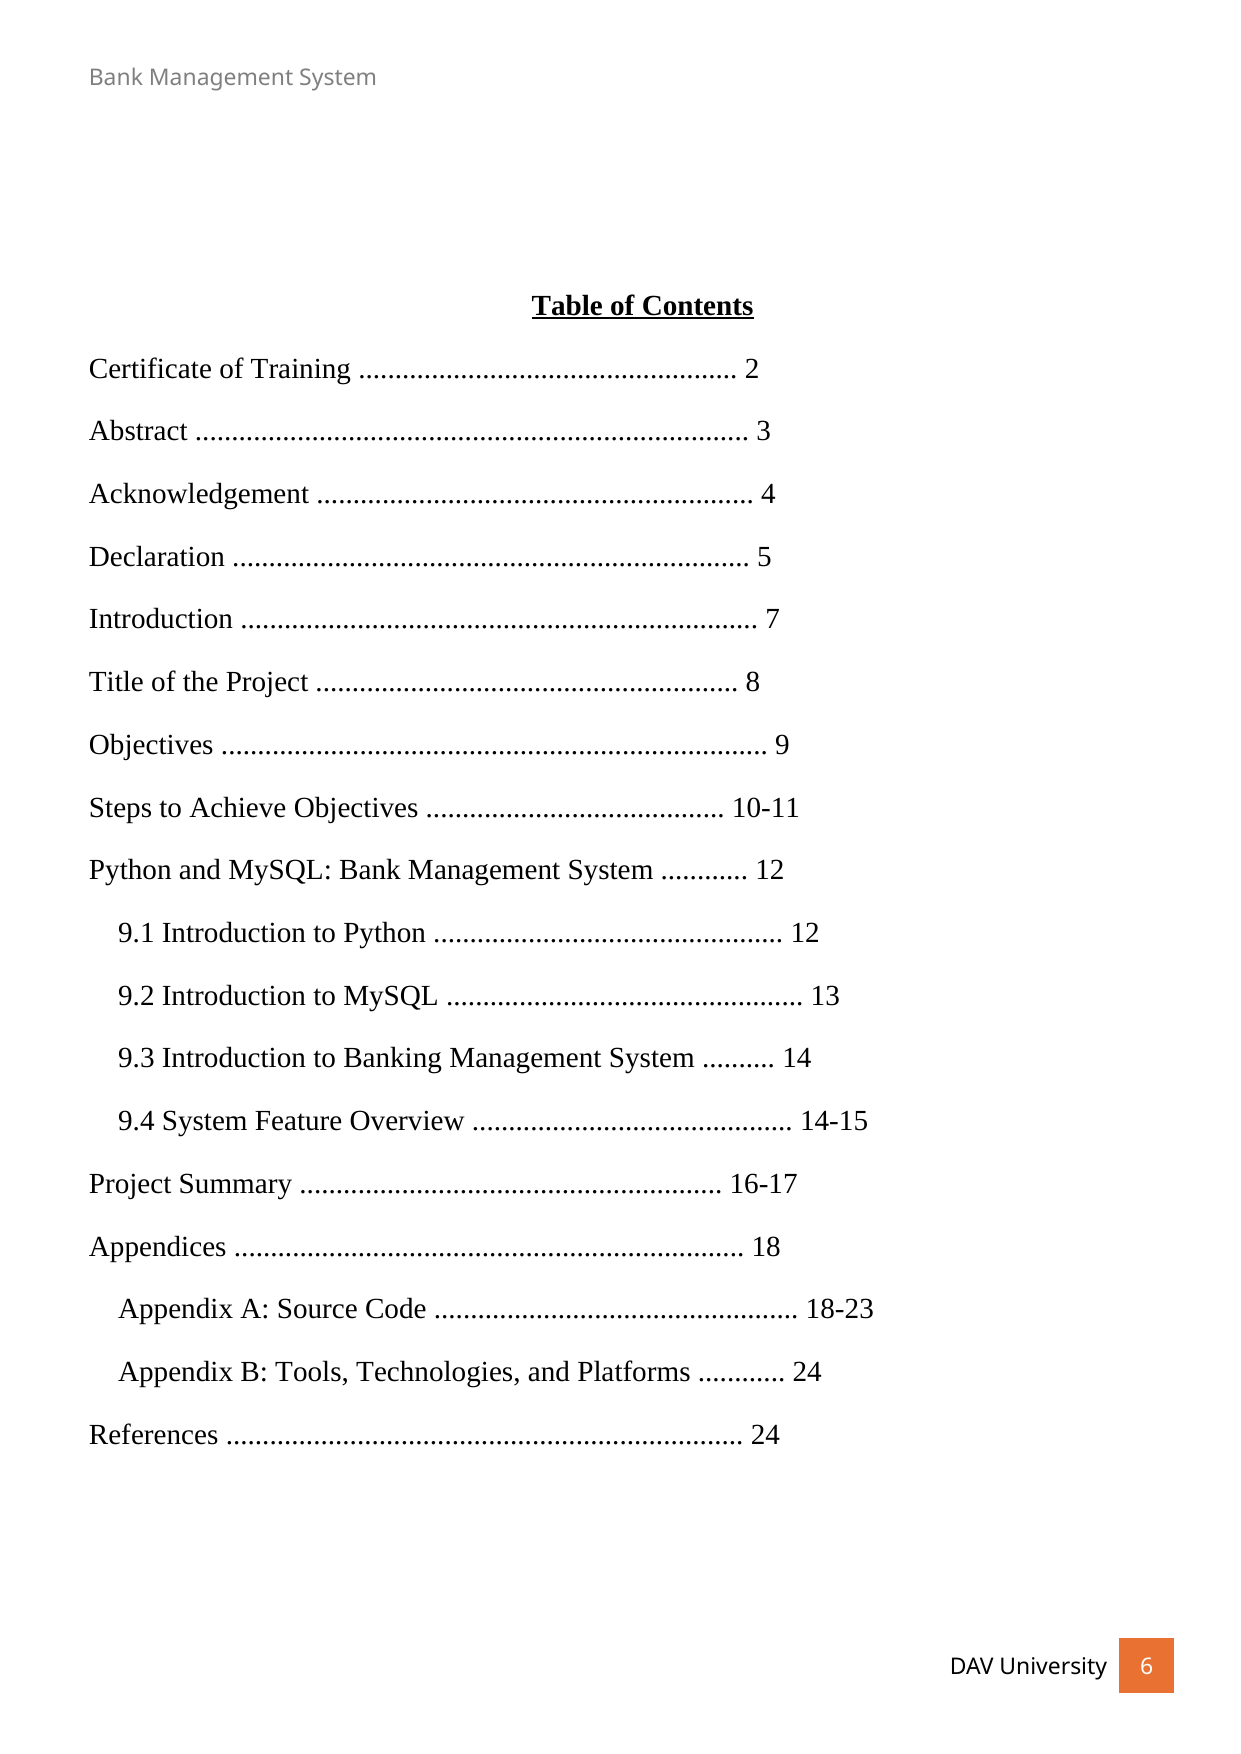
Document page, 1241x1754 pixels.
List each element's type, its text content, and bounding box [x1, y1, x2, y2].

text Python and MySQL: Bank Management System ............ 12 [89, 852, 1196, 886]
text Appendix A: Source Code .................................................. 18-23 [89, 1291, 1196, 1325]
text Certificate of Training .................................................... 2 [89, 351, 1196, 384]
text Project Summary .......................................................... 16-17 [89, 1166, 1196, 1199]
text Appendices ...................................................................... 18 [89, 1229, 1196, 1262]
text Introduction ....................................................................... 7 [89, 602, 1196, 635]
text Abstract ............................................................................ 3 [89, 413, 1196, 447]
text Acknowledgement ............................................................ 4 [89, 476, 1196, 510]
text 9.3 Introduction to Banking Management System .......... 14 [89, 1041, 1196, 1074]
text Table of Contents [89, 288, 1196, 322]
text 9.2 Introduction to MySQL ................................................. 13 [89, 978, 1196, 1011]
text Objectives ........................................................................... 9 [89, 727, 1196, 761]
text Appendix B: Tools, Technologies, and Platforms ............ 24 [89, 1354, 1196, 1388]
text Steps to Achieve Objectives ......................................... 10-11 [89, 790, 1196, 823]
text 9.1 Introduction to Python ................................................ 12 [89, 915, 1196, 949]
text 9.4 System Feature Overview ............................................ 14-15 [89, 1103, 1196, 1137]
text Title of the Project .......................................................... 8 [89, 664, 1196, 698]
text Declaration ....................................................................... 5 [89, 539, 1196, 572]
text References ....................................................................... 24 [89, 1417, 1196, 1450]
